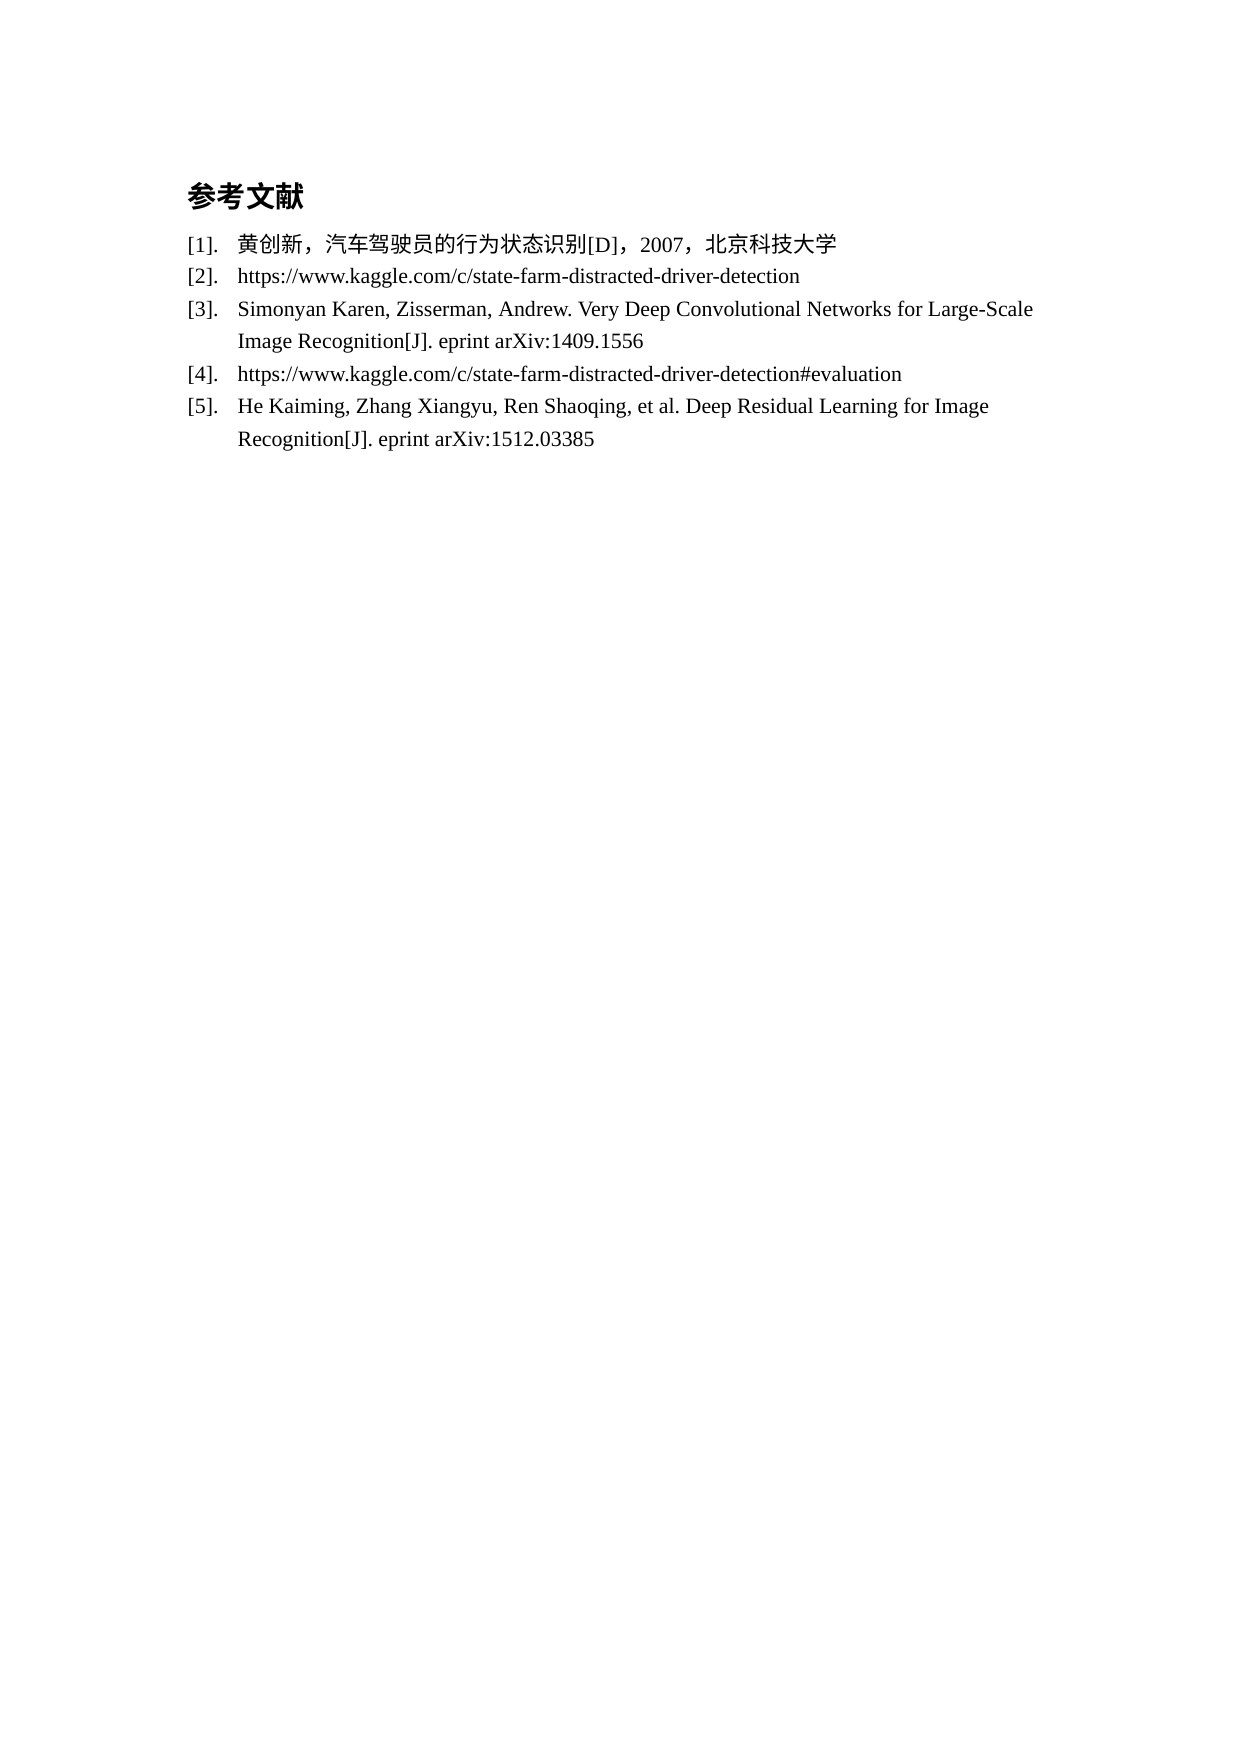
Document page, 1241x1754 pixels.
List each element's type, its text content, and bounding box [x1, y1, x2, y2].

list https://www.kaggle.com/c/state-farm-distracted-driver-detection [187, 259, 1053, 292]
list 黄创新，汽车驾驶员的行为状态识别[D]，2007，北京科技大学 [187, 227, 1053, 259]
list https://www.kaggle.com/c/state-farm-distracted-driver-detection#evaluation [187, 357, 1053, 389]
list Simonyan Karen, Zisserman, Andrew. Very Deep Convolutional Networks for Large-Scale Image Recognition[J]. eprint arXiv:1409.1556 [187, 292, 1053, 357]
list He Kaiming, Zhang Xiangyu, Ren Shaoqing, et al. Deep Residual Learning for Image Recognition[J]. eprint arXiv:1512.03385 [187, 389, 1053, 454]
text 参考文献 [187, 162, 1053, 227]
